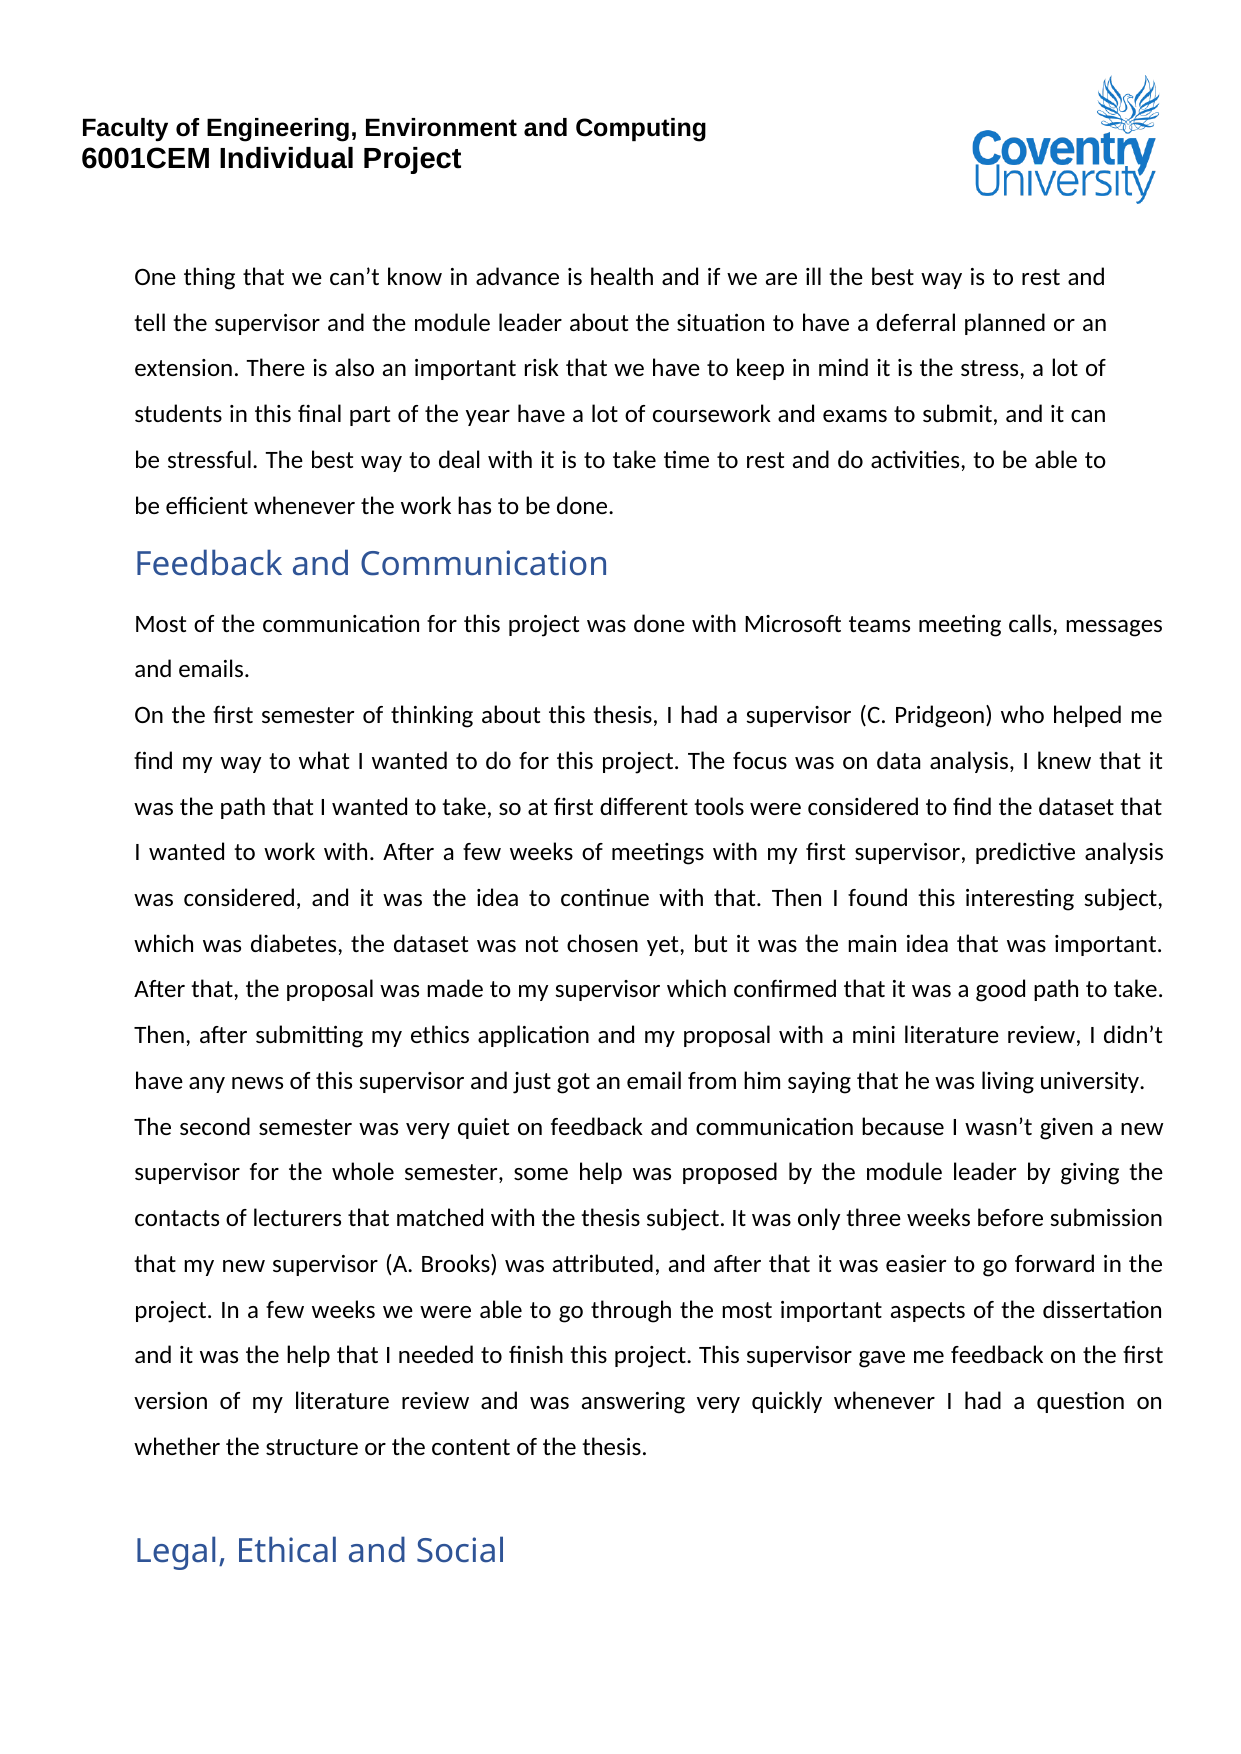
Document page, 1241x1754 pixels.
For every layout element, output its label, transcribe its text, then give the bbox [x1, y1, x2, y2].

picture [972, 75, 1160, 204]
text Most of the communication for this project was done with Microsoft teams meeting calls, messages and emails. [134, 608, 1165, 684]
subtitle Legal, Ethical and Social [134, 1527, 1109, 1572]
text One thing that we can’t know in advance is health and if we are ill the best way is to rest and tell the supervisor and the module leader about the situation to have a deferral planned or an extension. There is also an important risk that we have to keep in mind it is the stress, a lot of students in this final part of the year have a lot of coursework and exams to submit, and it can be stressful. The best way to deal with it is to take time to rest and do activities, to be able to be efficient whenever the work has to be done. [134, 261, 1109, 520]
text On the first semester of thinking about this thesis, I had a supervisor (C. Pridgeon) who helped me find my way to what I wanted to do for this project. The focus was on data analysis, I knew that it was the path that I wanted to take, so at first different tools were considered to find the dataset that I wanted to work with. After a few weeks of meetings with my first supervisor, predictive analysis was considered, and it was the idea to continue with that. Then I found this interesting subject, which was diabetes, the dataset was not chosen yet, but it was the main idea that was important. After that, the proposal was made to my supervisor which confirmed that it was a good path to take. Then, after submitting my ethics application and my proposal with a mini literature review, I didn’t have any news of this supervisor and just got an email from him saying that he was living university. [134, 699, 1165, 1096]
subtitle Feedback and Communication [134, 540, 1109, 585]
text The second semester was very quiet on feedback and communication because I wasn’t given a new supervisor for the whole semester, some help was proposed by the module leader by giving the contacts of lecturers that matched with the thesis subject. It was only three weeks before submission that my new supervisor (A. Brooks) was attributed, and after that it was easier to go forward in the project. In a few weeks we were able to go through the most important aspects of the dissertation and it was the help that I needed to finish this project. This supervisor gave me feedback on the first version of my literature review and was answering very quickly whenever I had a question on whether the structure or the content of the thesis. [134, 1111, 1165, 1461]
